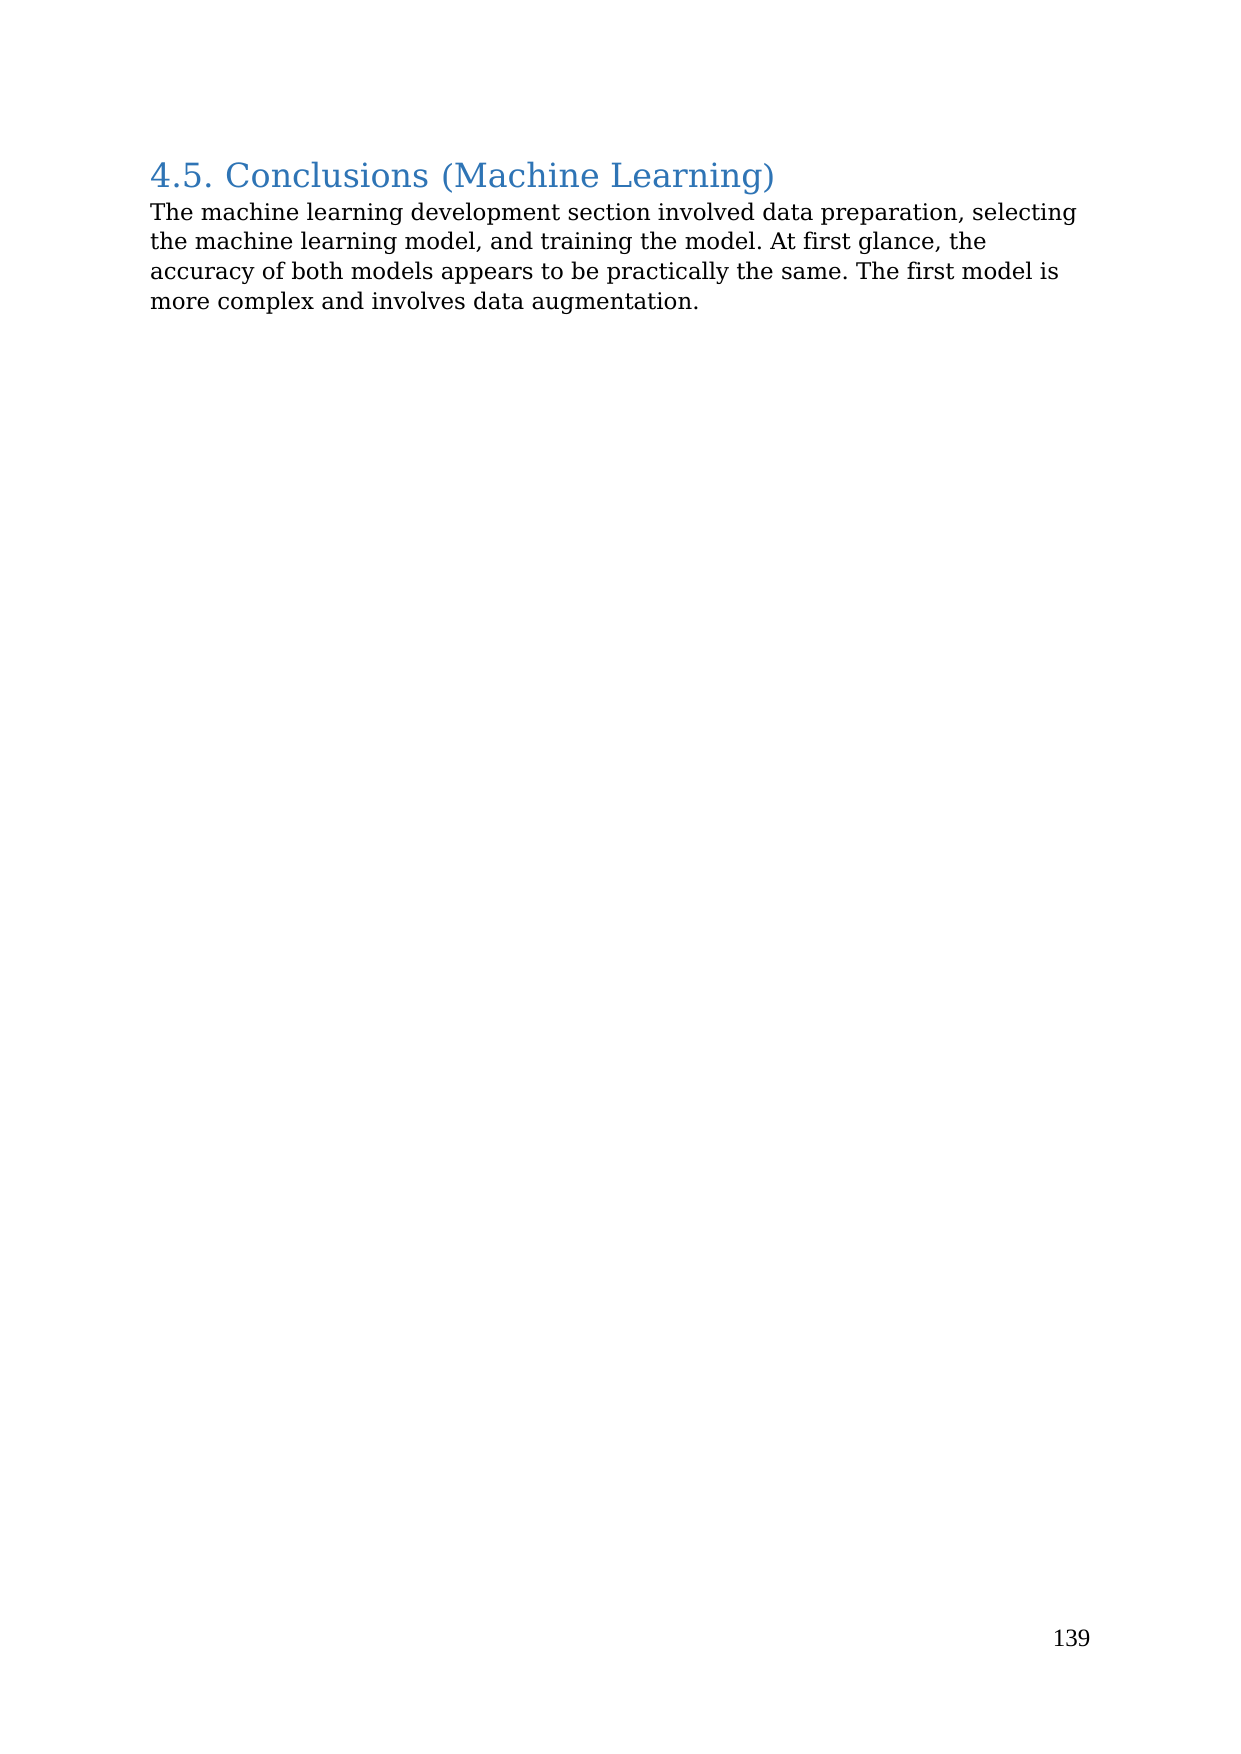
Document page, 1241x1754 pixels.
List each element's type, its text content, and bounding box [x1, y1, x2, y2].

text The machine learning development section involved data preparation, selecting the machine learning model, and training the model. At first glance, the accuracy of both models appears to be practically the same. The first model is more complex and involves data augmentation. [150, 197, 1090, 314]
subtitle Conclusions (Machine Learning) [150, 154, 1090, 194]
